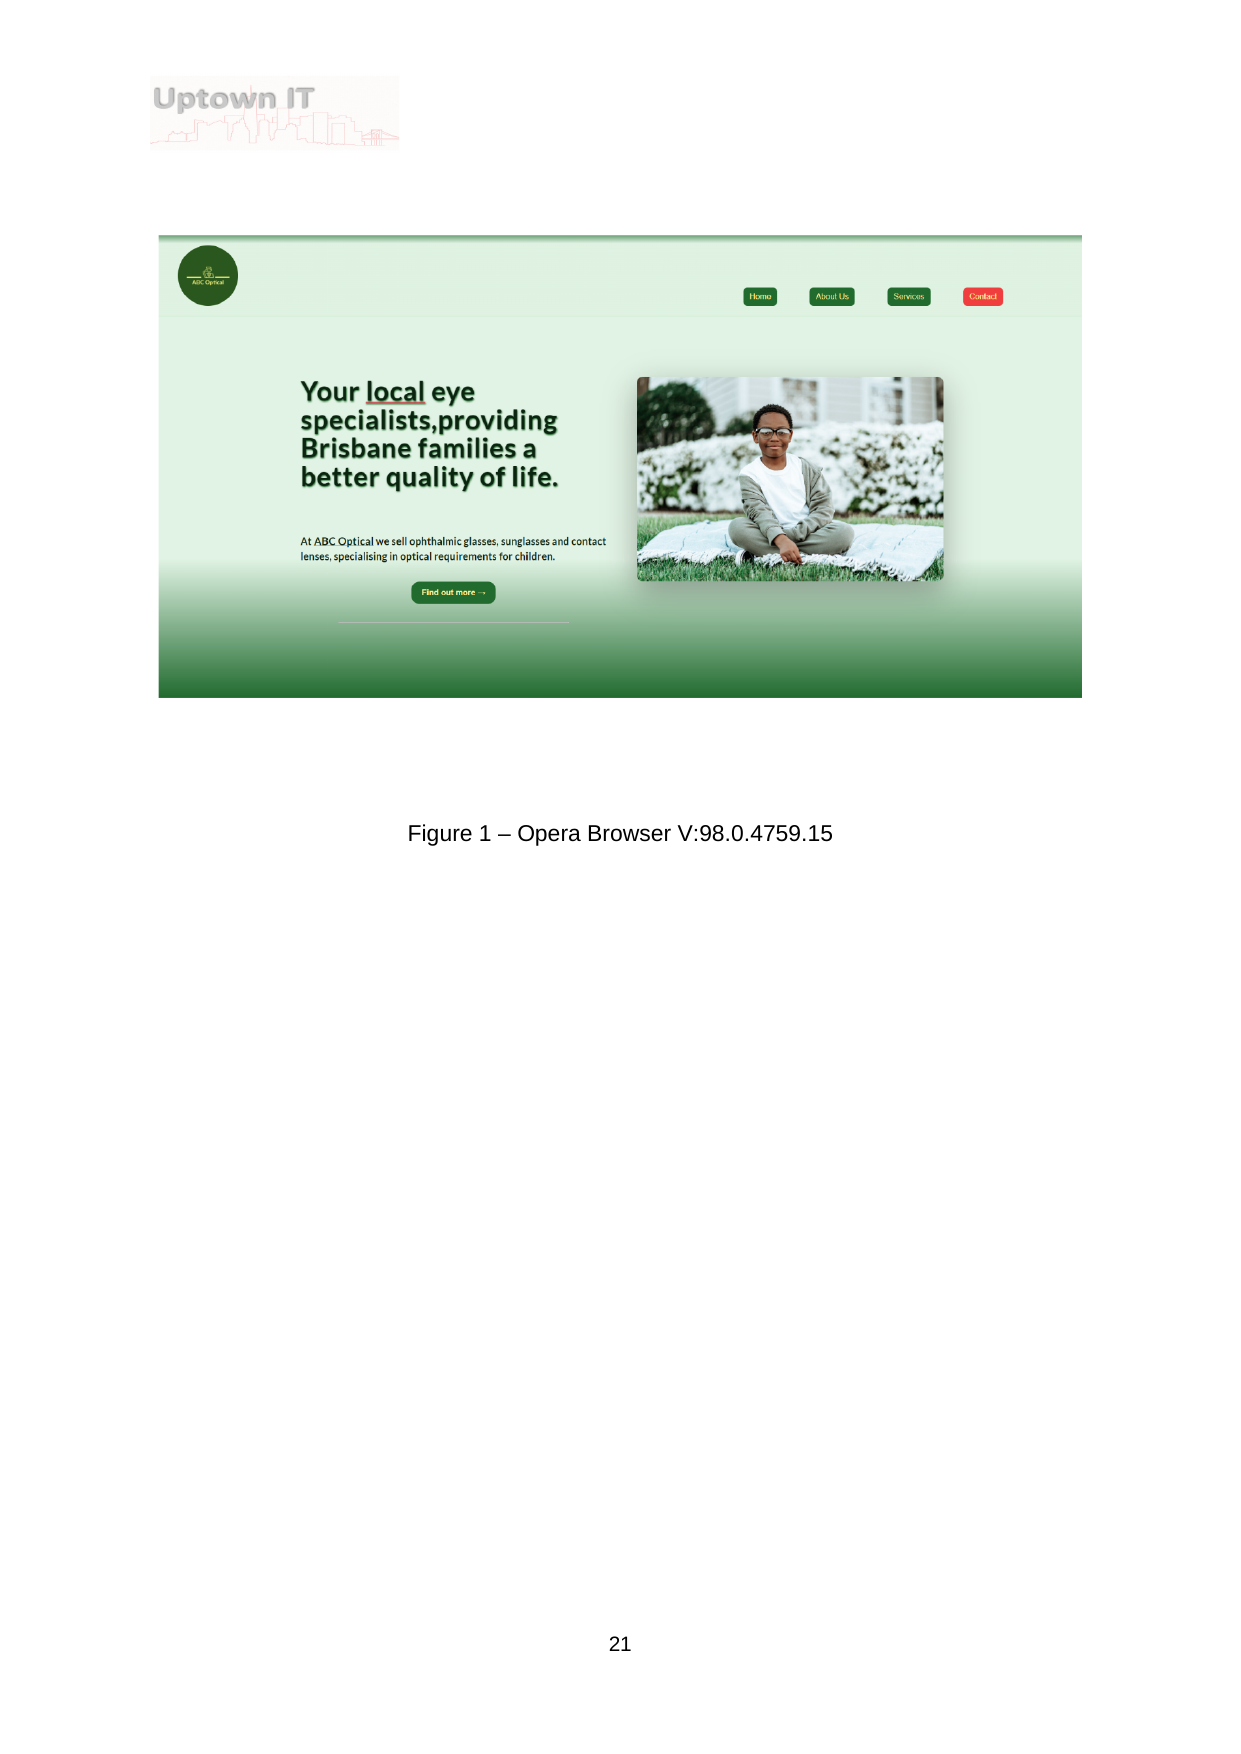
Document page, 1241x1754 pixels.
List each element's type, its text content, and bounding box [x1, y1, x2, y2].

text Figure 1 – Opera Browser V:98.0.4759.15 [150, 820, 1090, 846]
picture [157, 233, 1081, 696]
picture [150, 73, 400, 153]
